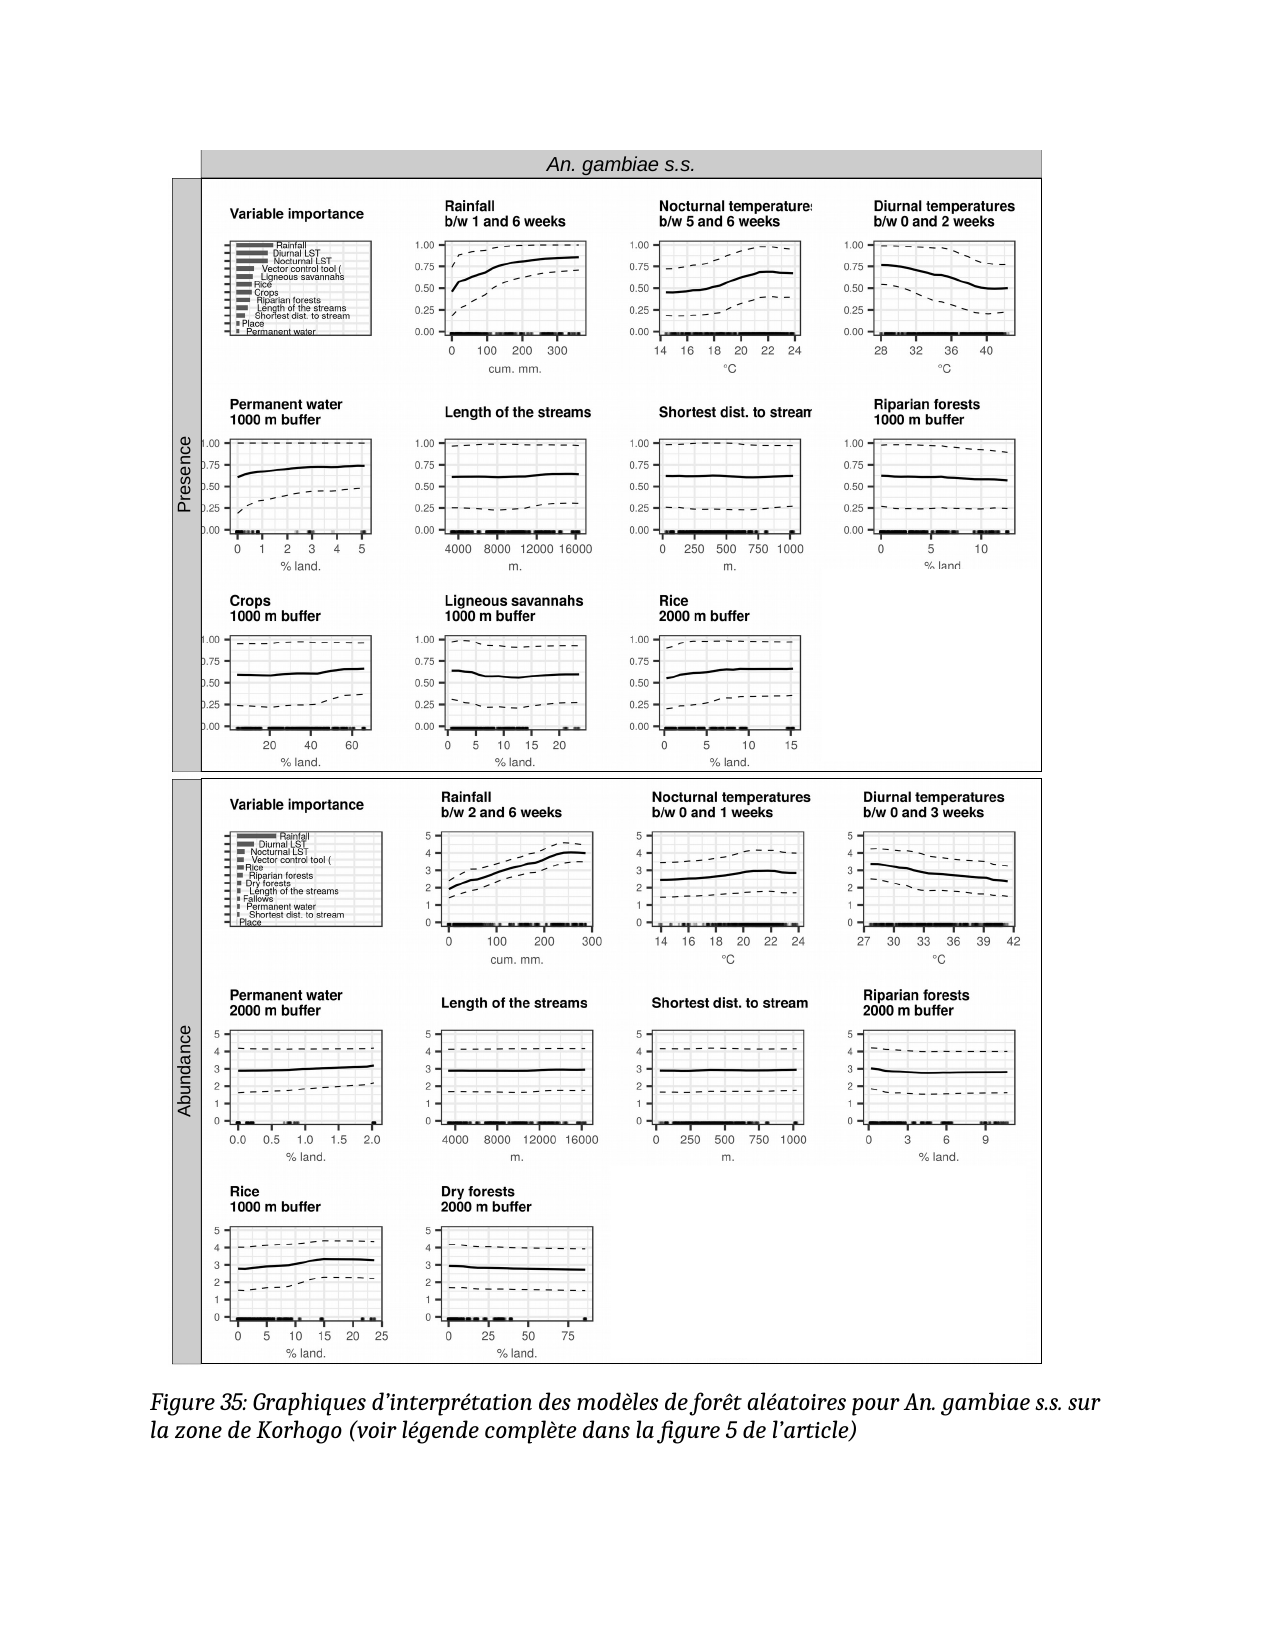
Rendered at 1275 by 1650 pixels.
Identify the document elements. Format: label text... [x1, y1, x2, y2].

text Figure 35: Graphiques d’interprétation des modèles de forêt aléatoires pour An. gambiae s.s. sur la zone de Korhogo (voir légende complète dans la figure 5 de l’article) [150, 1387, 1125, 1445]
